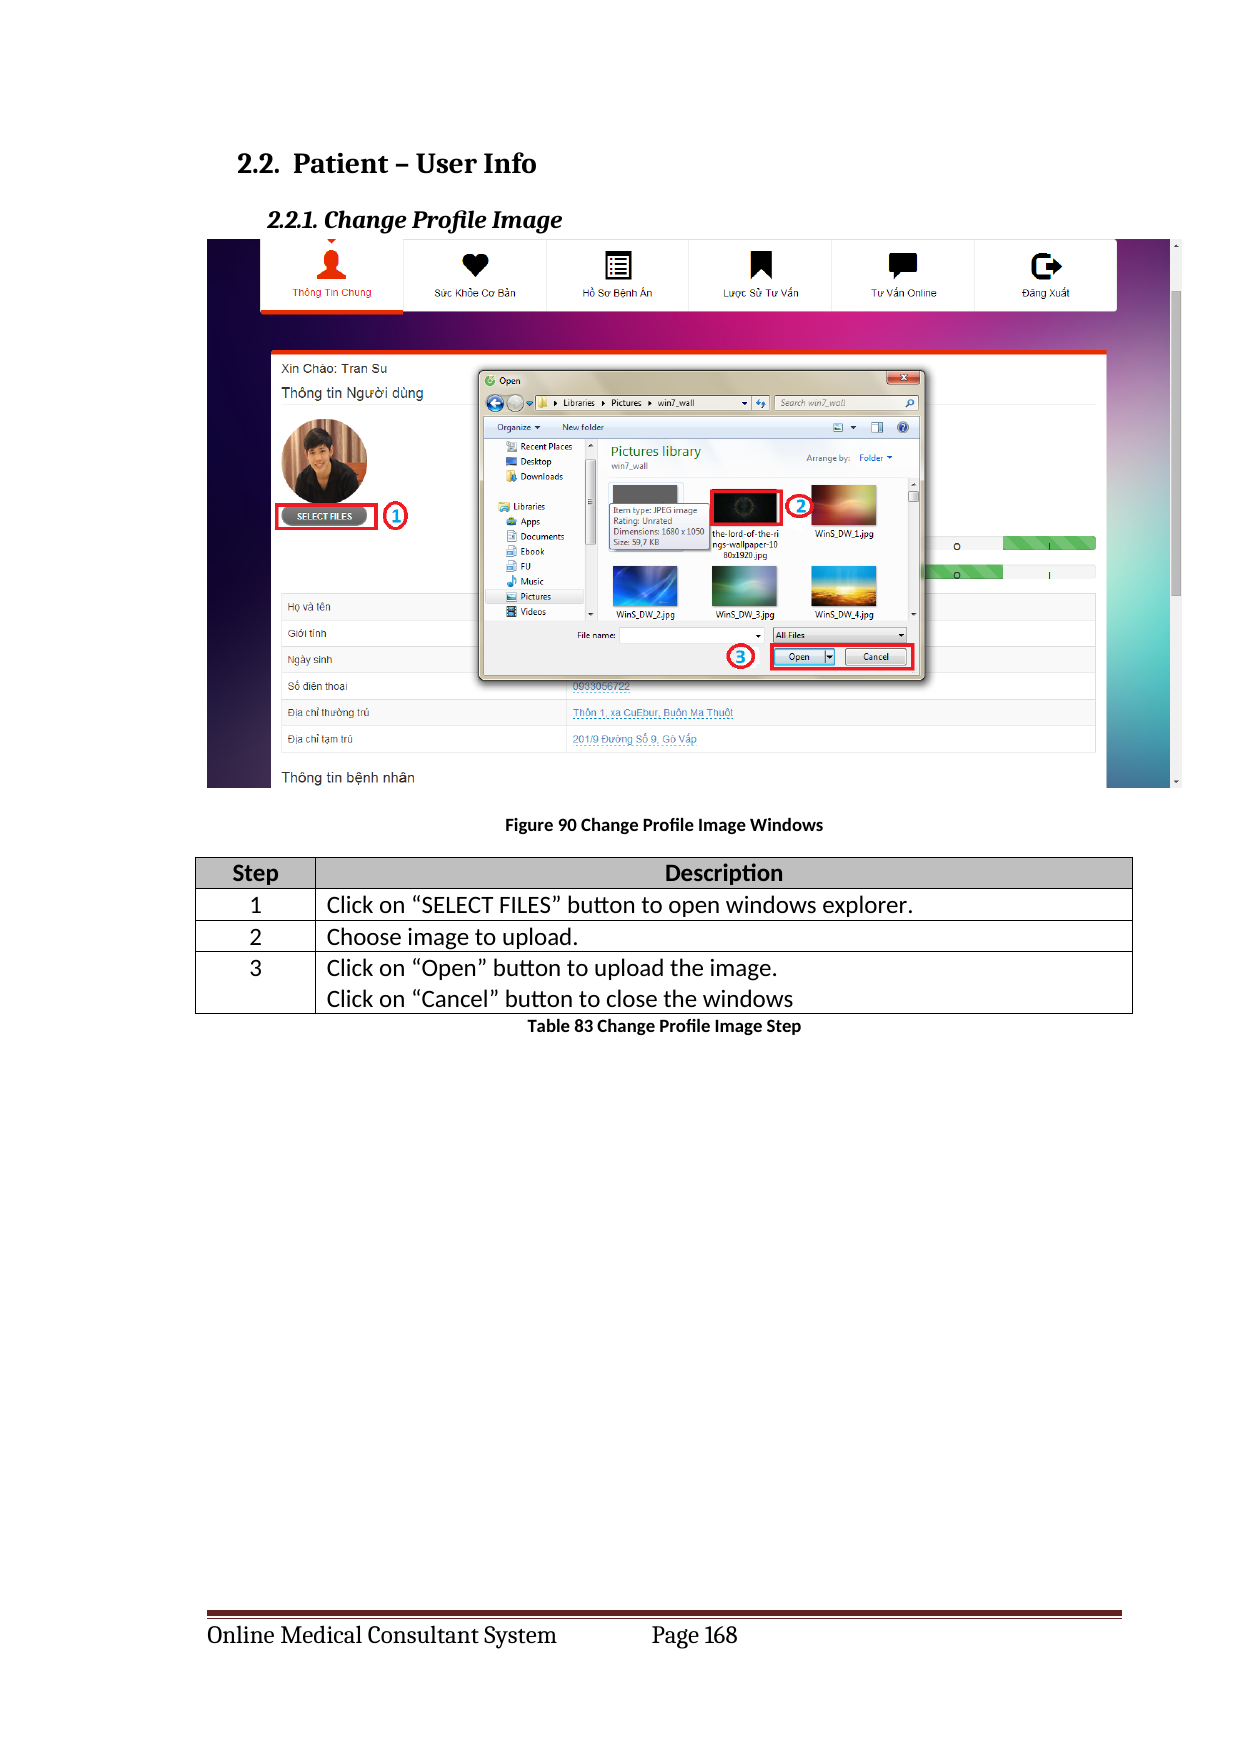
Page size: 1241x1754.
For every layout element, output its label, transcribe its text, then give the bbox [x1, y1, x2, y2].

subtitle Change Profile Image [267, 206, 1122, 235]
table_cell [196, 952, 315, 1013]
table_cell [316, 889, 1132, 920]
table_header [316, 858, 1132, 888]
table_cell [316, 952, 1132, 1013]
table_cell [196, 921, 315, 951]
picture [207, 239, 1182, 788]
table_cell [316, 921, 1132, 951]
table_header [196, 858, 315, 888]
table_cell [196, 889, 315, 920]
subtitle Patient – User Info [237, 147, 1122, 181]
